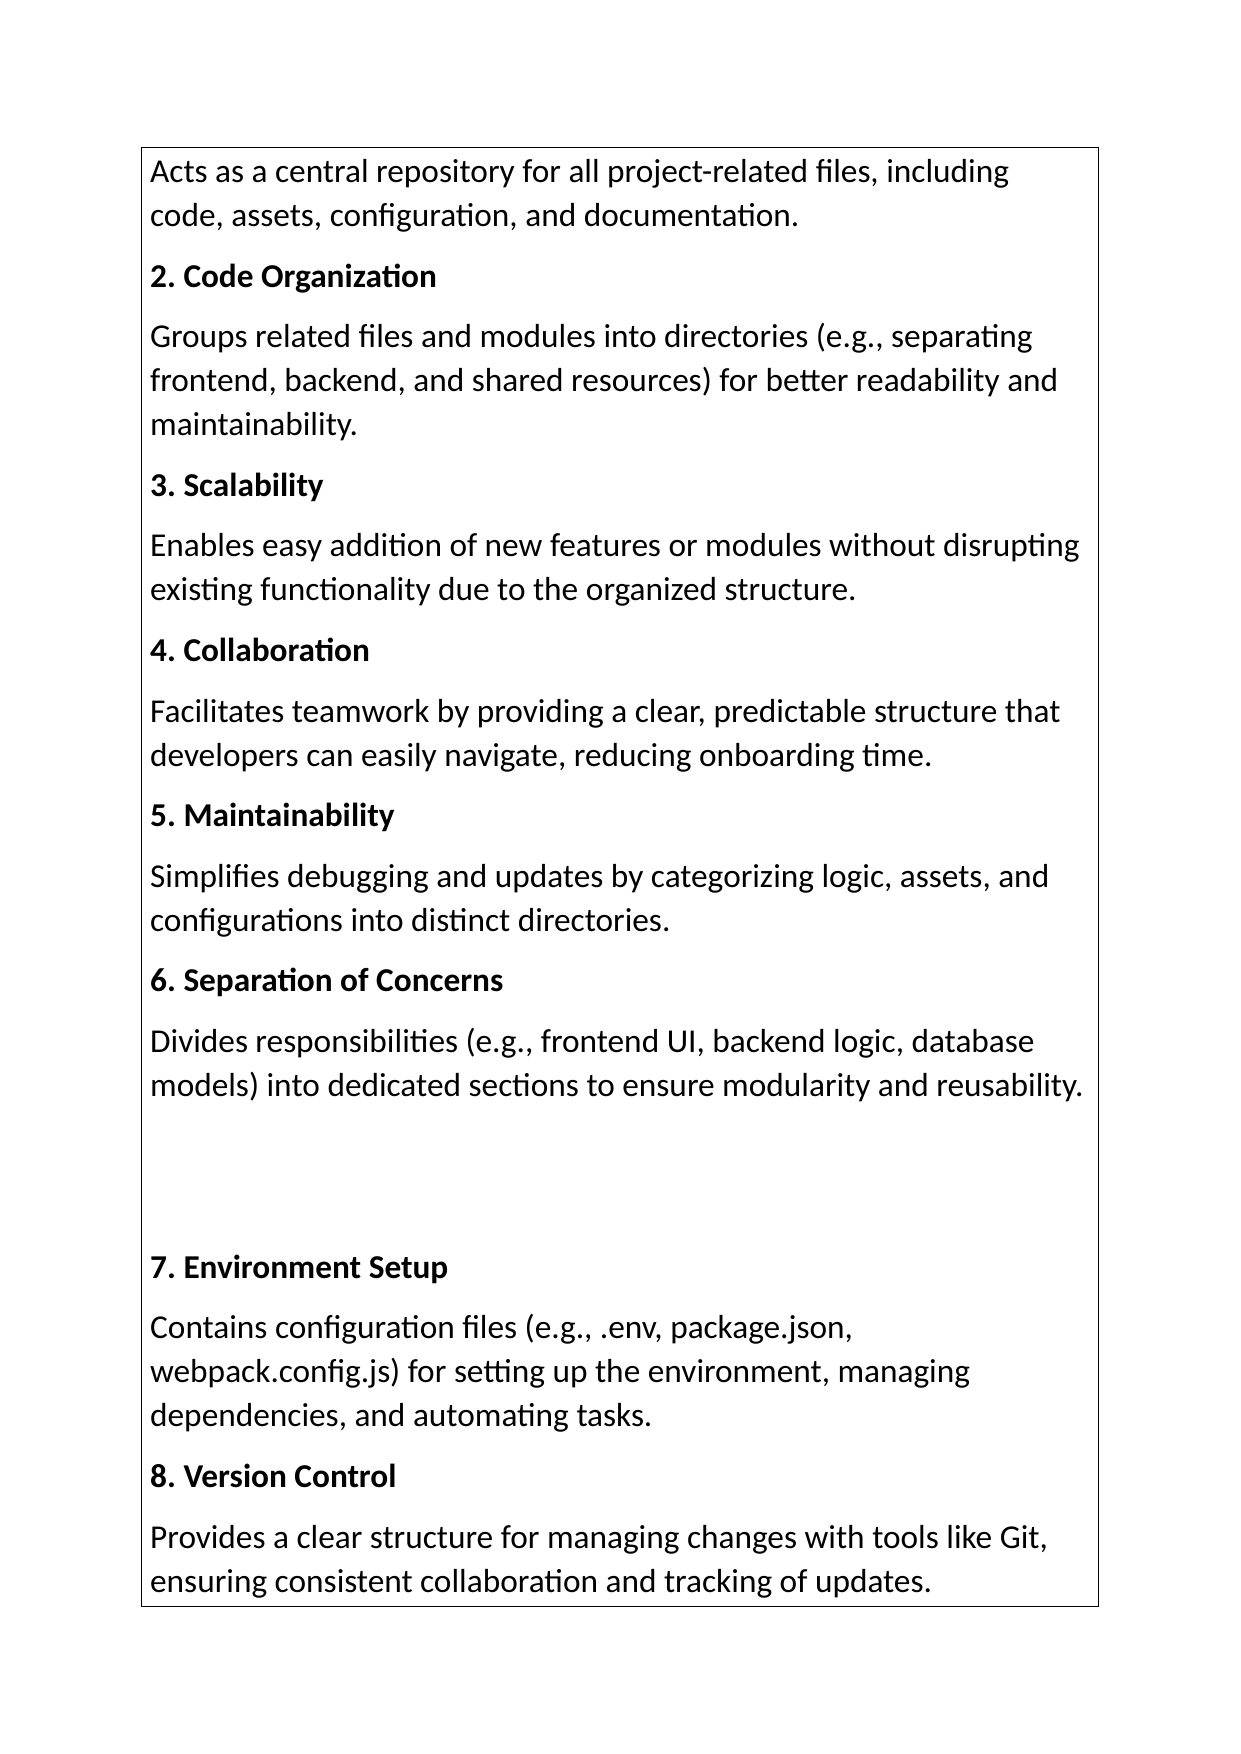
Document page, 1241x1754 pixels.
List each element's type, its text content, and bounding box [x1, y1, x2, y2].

text 3. Scalability [150, 464, 1090, 504]
text Contains configuration files (e.g., .env, package.json, webpack.config.js) for setting up the environment, managing dependencies, and automating tasks. [150, 1306, 1090, 1435]
text 2. Code Organization [150, 254, 1090, 295]
text Provides a clear structure for managing changes with tools like Git, ensuring consistent collaboration and tracking of updates. [150, 1516, 1090, 1600]
text 5. Maintainability [150, 794, 1090, 835]
text Facilitates teamwork by providing a clear, predictable structure that developers can easily navigate, reducing onboarding time. [150, 689, 1090, 774]
text 6. Separation of Concerns [150, 959, 1090, 1000]
text Enables easy addition of new features or modules without disrupting existing functionality due to the organized structure. [150, 524, 1090, 609]
text 7. Environment Setup [150, 1246, 1090, 1287]
text Acts as a central repository for all project-related files, including code, assets, configuration, and documentation. [150, 150, 1090, 235]
text Simplifies debugging and updates by categorizing logic, assets, and configurations into distinct directories. [150, 855, 1090, 939]
text 4. Collaboration [150, 629, 1090, 670]
text Groups related files and modules into directories (e.g., separating frontend, backend, and shared resources) for better readability and maintainability. [150, 315, 1090, 444]
text Divides responsibilities (e.g., frontend UI, backend logic, database models) into dedicated sections to ensure modularity and reusability. [150, 1020, 1090, 1105]
text 8. Version Control [150, 1455, 1090, 1496]
